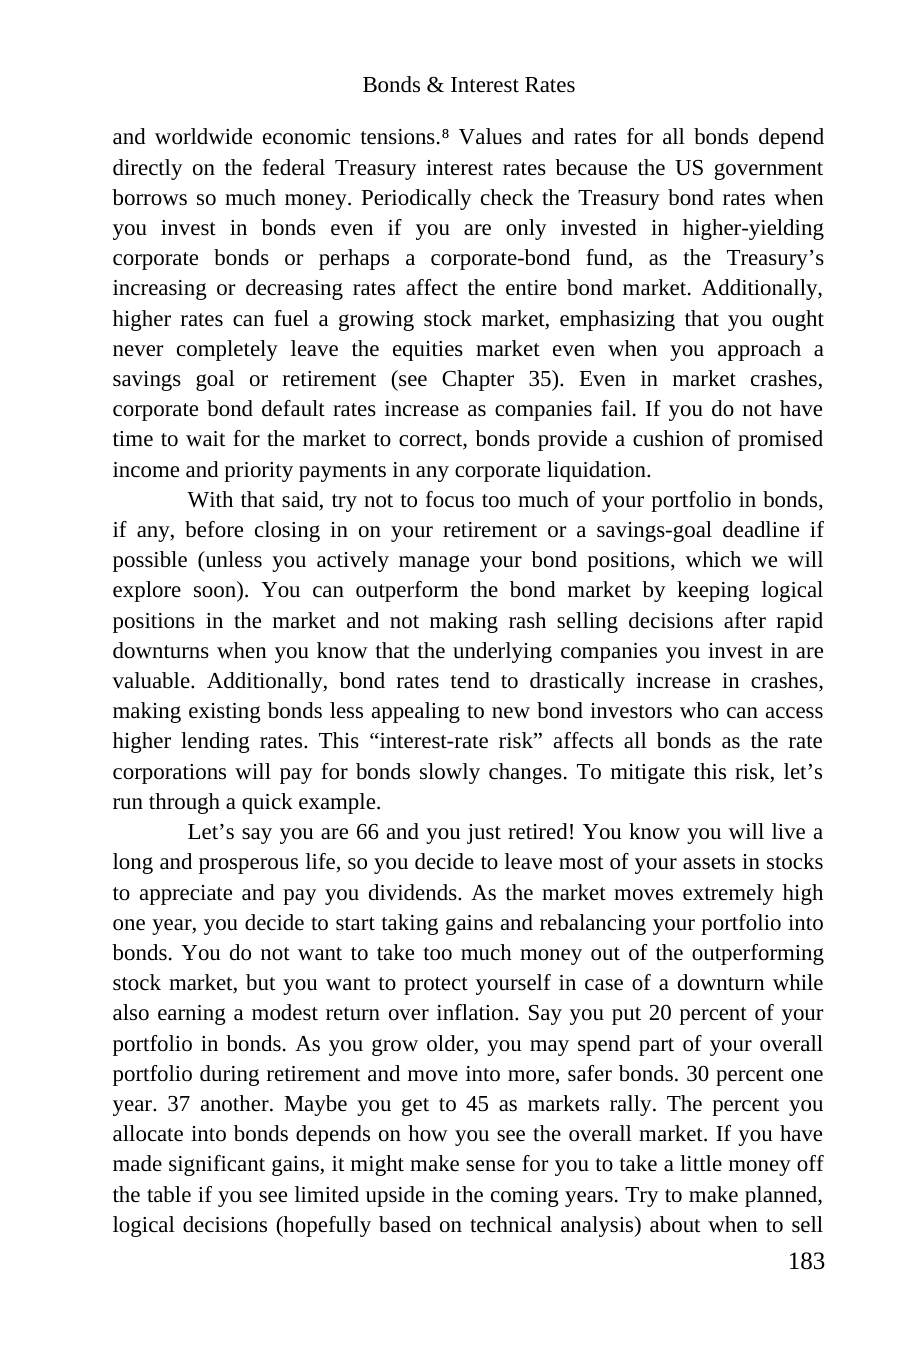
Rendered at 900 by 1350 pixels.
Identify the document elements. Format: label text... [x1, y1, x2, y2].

text With that said, try not to focus too much of your portfolio in bonds, if any, before closing in on your retirement or a savings-goal deadline if possible (unless you actively manage your bond positions, which we will explore soon). You can outperform the bond market by keeping logical positions in the market and not making rash selling decisions after rapid downturns when you know that the underlying companies you invest in are valuable. Additionally, bond rates tend to drastically increase in crashes, making existing bonds less appealing to new bond investors who can access higher lending rates. This “interest-rate risk” affects all bonds as the rate corporations will pay for bonds slowly changes. To mitigate this risk, let’s run through a quick example. [112, 486, 825, 814]
